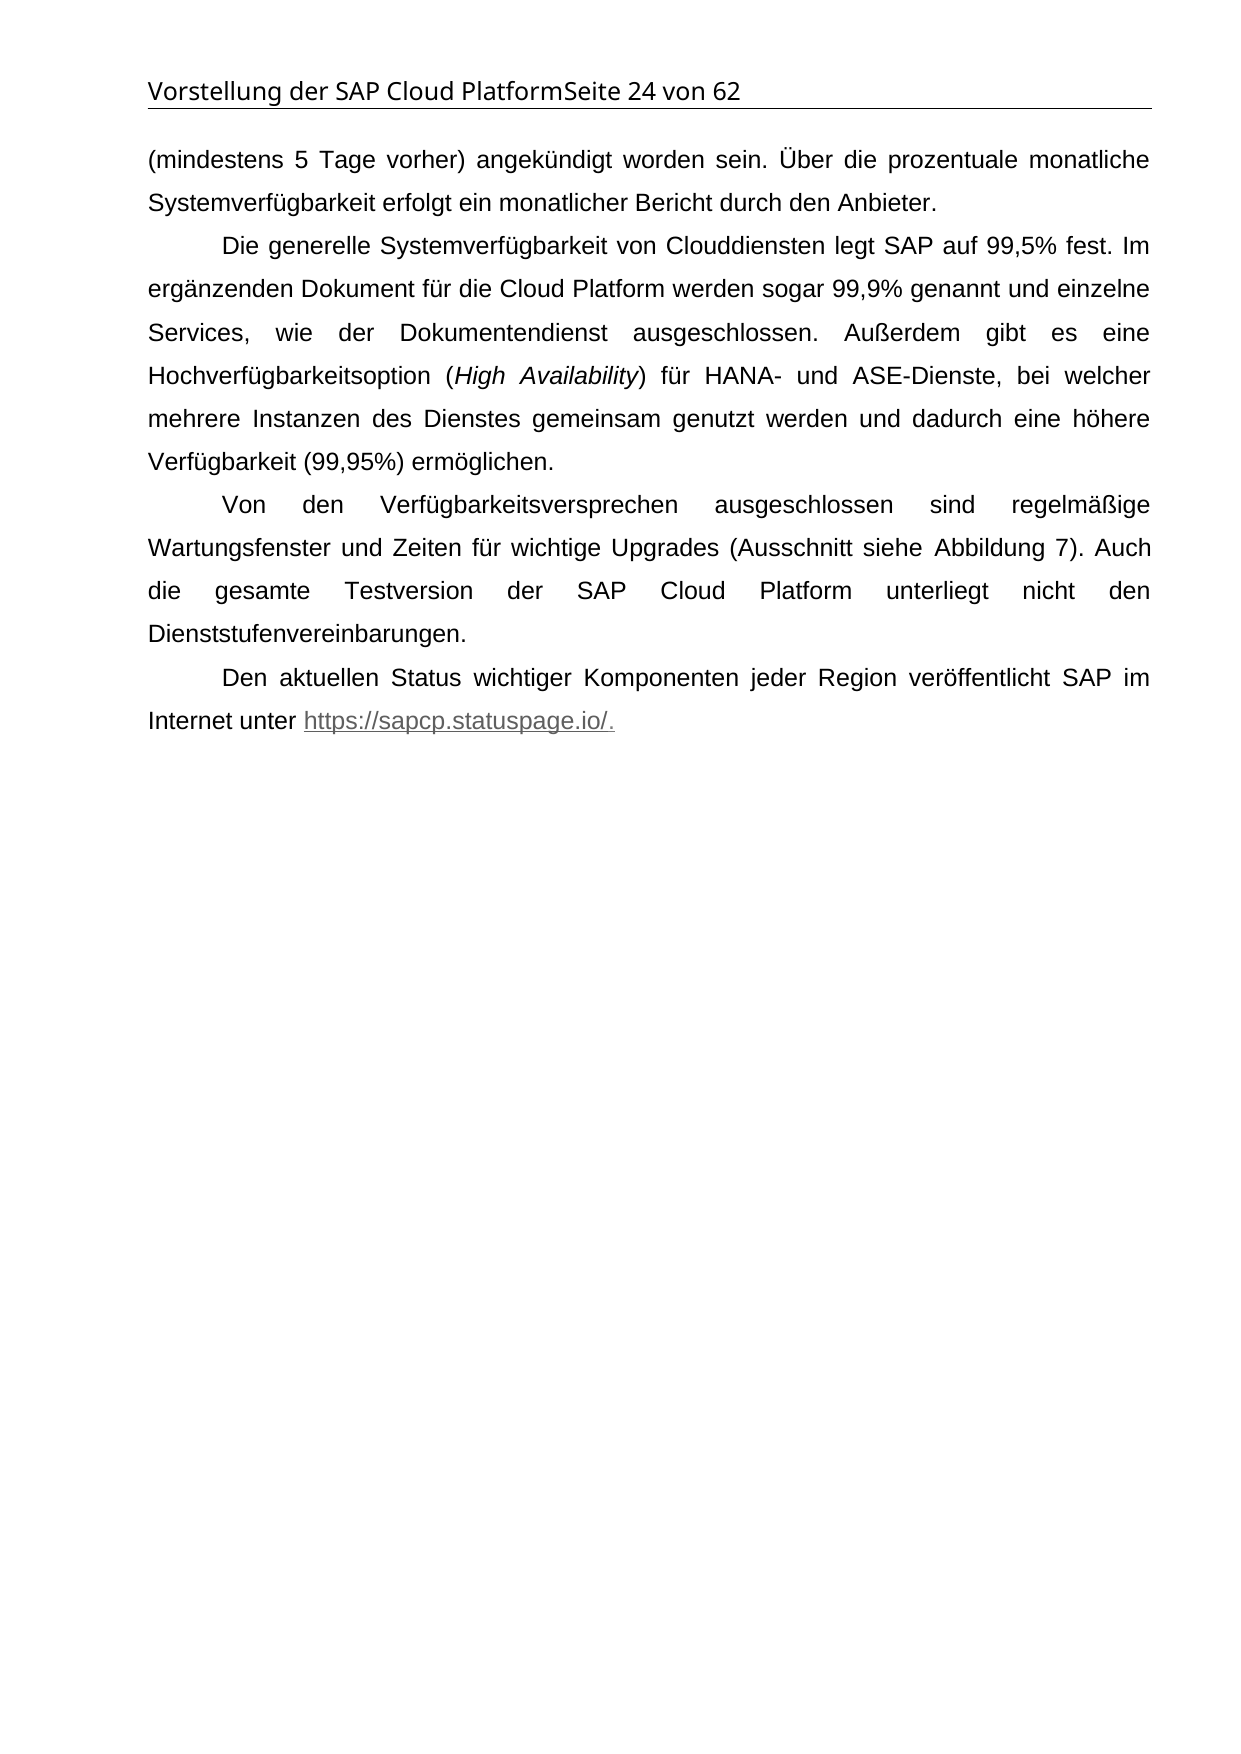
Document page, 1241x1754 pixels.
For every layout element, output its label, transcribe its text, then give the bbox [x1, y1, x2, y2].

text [148, 145, 1152, 217]
text Die generelle Systemverfügbarkeit von Clouddiensten legt SAP auf 99,5% fest. Im ergänzenden Dokument für die Cloud Platform werden sogar 99,9% genannt und einzelne Services, wie der Dokumentendienst ausgeschlossen. Außerdem gibt es eine Hochverfügbarkeitsoption (High Availability) für HANA- und ASE-Dienste, bei welcher mehrere Instanzen des Dienstes gemeinsam genutzt werden und dadurch eine höhere Verfügbarkeit (99,95%) ermöglichen. [148, 231, 1152, 476]
text Von den Verfügbarkeitsversprechen ausgeschlossen sind regelmäßige Wartungsfenster und Zeiten für wichtige Upgrades (Ausschnitt siehe Abbildung 7). Auch die gesamte Testversion der SAP Cloud Platform unterliegt nicht den Dienststufenvereinbarungen. [148, 490, 1152, 648]
text Den aktuellen Status wichtiger Komponenten jeder Region veröffentlicht SAP im Internet unter https://sapcp.statuspage.io/. [148, 663, 1152, 734]
